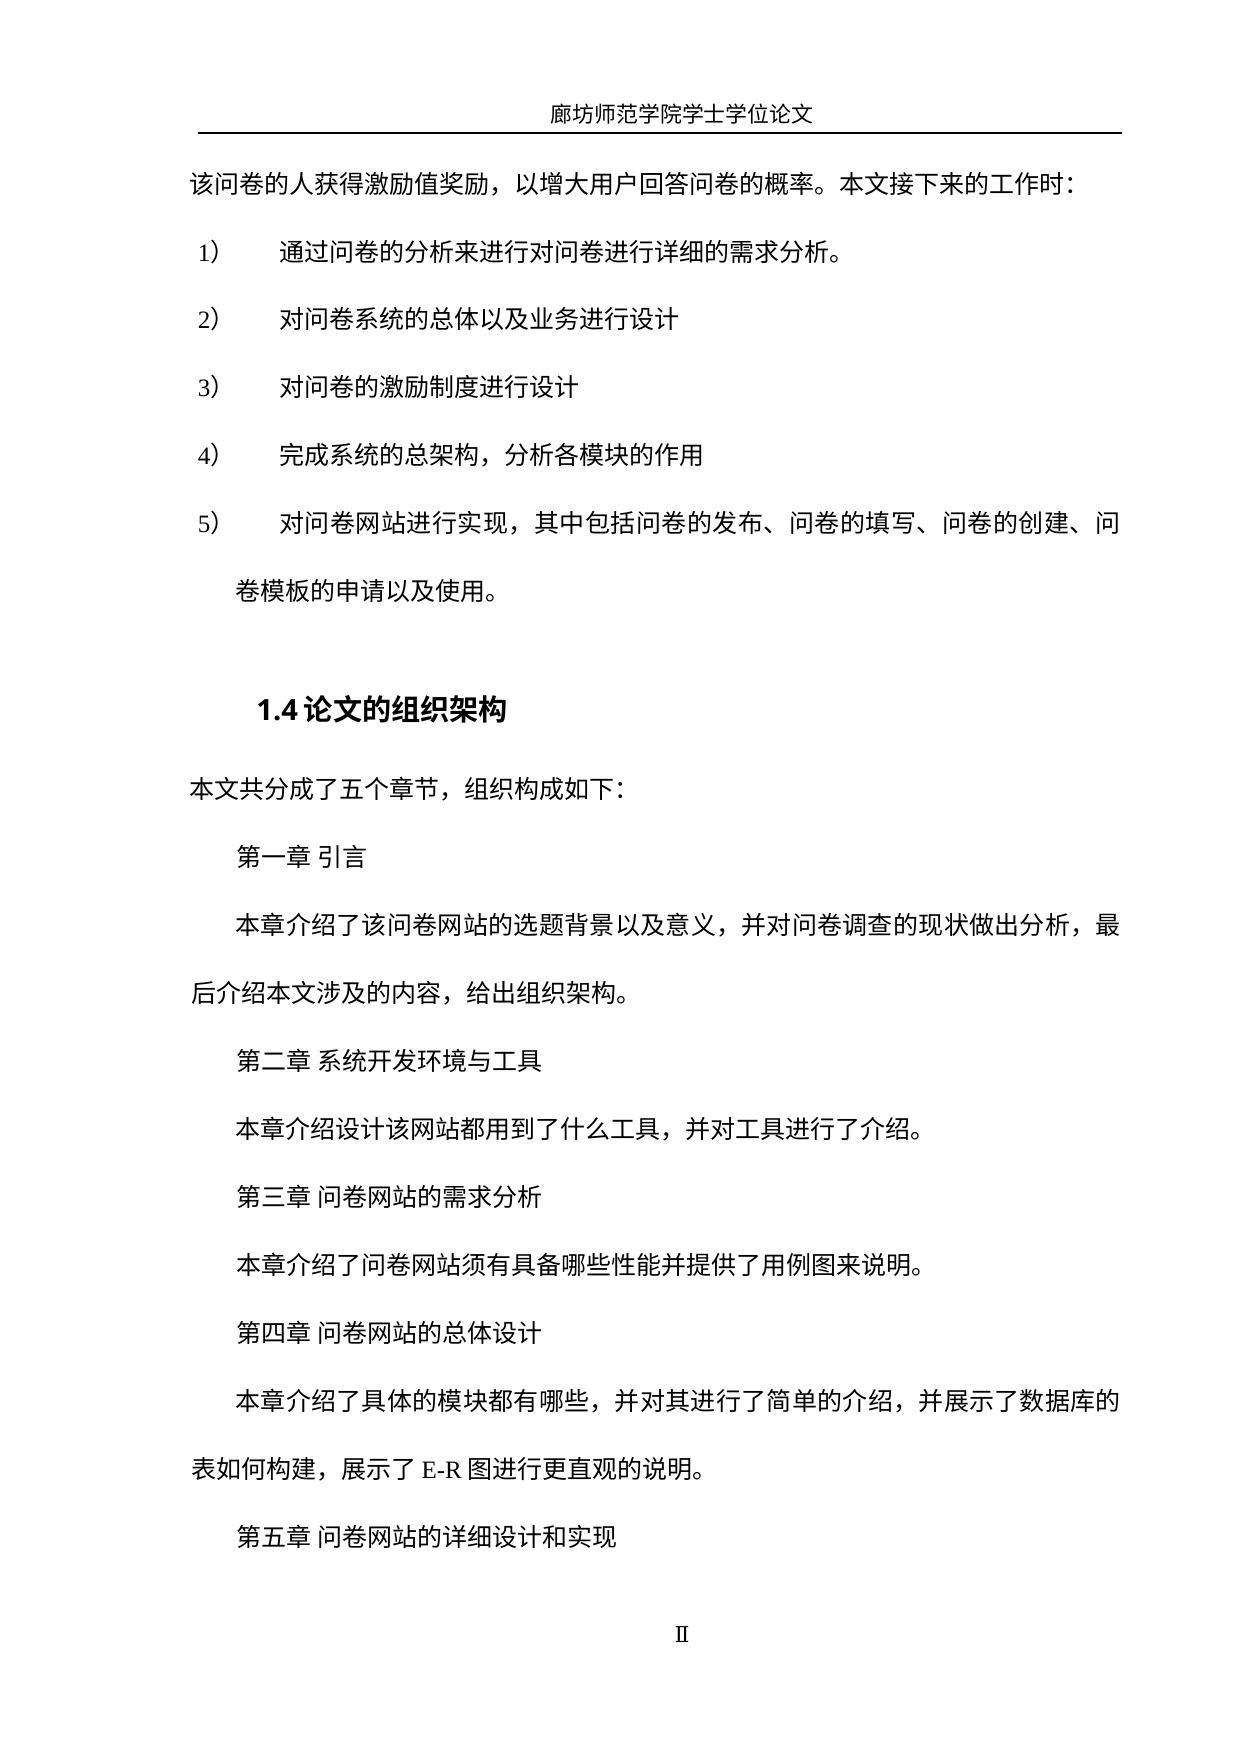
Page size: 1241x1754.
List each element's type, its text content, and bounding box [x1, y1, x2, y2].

text 第三章 问卷网站的需求分析 [236, 1162, 1122, 1229]
text 本章介绍了问卷网站须有具备哪些性能并提供了用例图来说明。 [236, 1229, 1122, 1297]
list 对问卷的激励制度进行设计 [198, 352, 1122, 420]
text 该问卷的人获得激励值奖励，以增大用户回答问卷的概率。本文接下来的工作时： [168, 148, 1122, 216]
list 通过问卷的分析来进行对问卷进行详细的需求分析。 [198, 216, 1122, 284]
text 本章介绍了该问卷网站的选题背景以及意义，并对问卷调查的现状做出分析，最后介绍本文涉及的内容，给出组织架构。 [191, 890, 1122, 1026]
text 第二章 系统开发环境与工具 [236, 1026, 1122, 1094]
text 本章介绍了具体的模块都有哪些，并对其进行了简单的介绍，并展示了数据库的表如何构建，展示了E-R图进行更直观的说明。 [191, 1365, 1122, 1501]
subtitle 1.4论文的组织架构 [198, 674, 1122, 742]
list 完成系统的总架构，分析各模块的作用 [198, 420, 1122, 488]
text 本文共分成了五个章节，组织构成如下： [168, 754, 1122, 822]
text 第五章 问卷网站的详细设计和实现 [236, 1501, 1122, 1569]
list 对问卷网站进行实现，其中包括问卷的发布、问卷的填写、问卷的创建、问卷模板的申请以及使用。 [198, 488, 1122, 624]
list 对问卷系统的总体以及业务进行设计 [198, 284, 1122, 352]
text 第四章 问卷网站的总体设计 [236, 1297, 1122, 1365]
text 第一章 引言 [236, 822, 1122, 890]
text 本章介绍设计该网站都用到了什么工具，并对工具进行了介绍。 [191, 1094, 1122, 1162]
